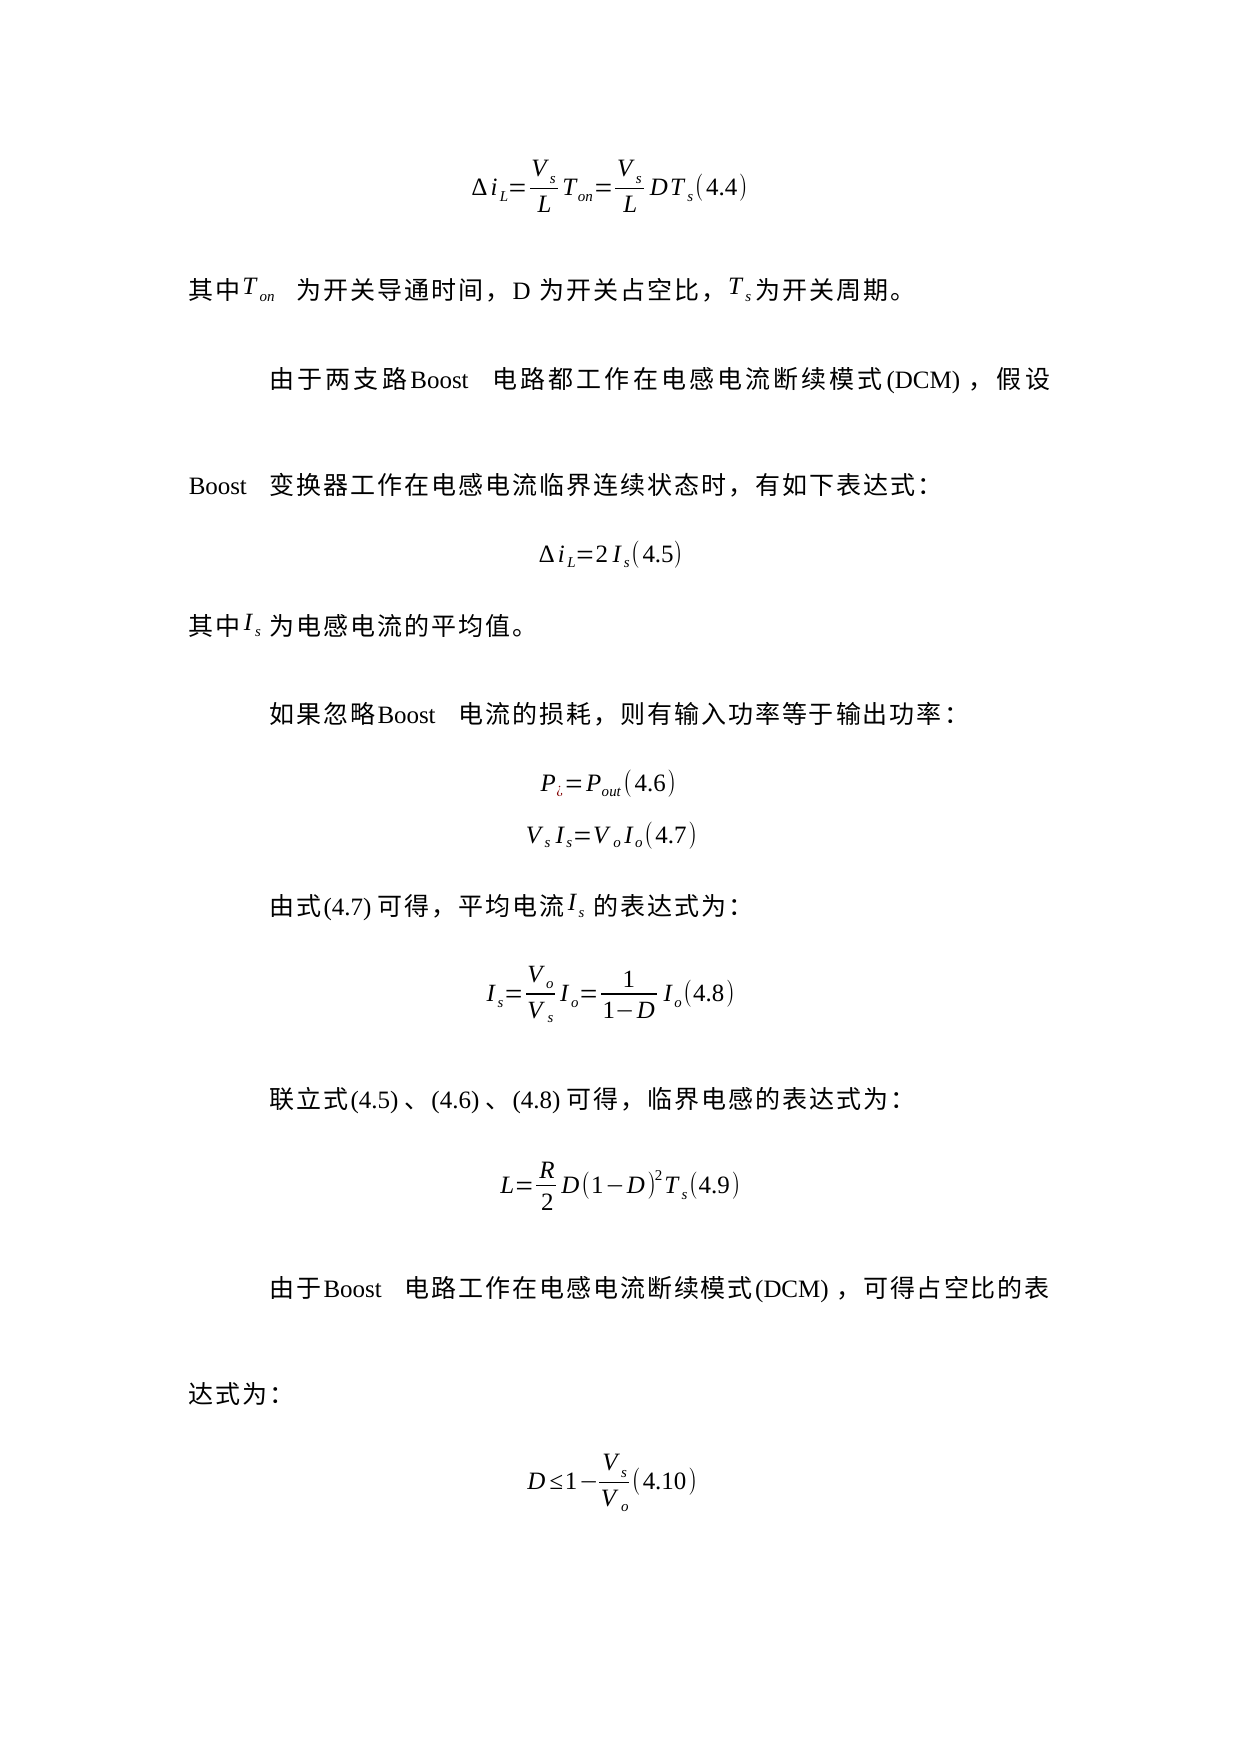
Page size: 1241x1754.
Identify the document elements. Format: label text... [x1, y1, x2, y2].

text 如果忽略Boost电流的损耗，则有输入功率等于输出功率： [188, 678, 1052, 748]
text 其中为电感电流的平均值。 [188, 589, 1052, 659]
text 由于两支路Boost电路都工作在电感电流断续模式(DCM)，假设Boost变换器工作在电感电流临界连续状态时，有如下表达式： [188, 342, 1052, 519]
text 由于Boost电路工作在电感电流断续模式(DCM)，可得占空比的表达式为： [188, 1251, 1052, 1428]
text 其中为开关导通时间，D为开关占空比，为开关周期。 [188, 253, 1052, 324]
text 由式(4.7)可得，平均电流的表达式为： [188, 869, 1052, 940]
text 联立式(4.5)、(4.6)、(4.8)可得，临界电感的表达式为： [188, 1062, 1052, 1133]
